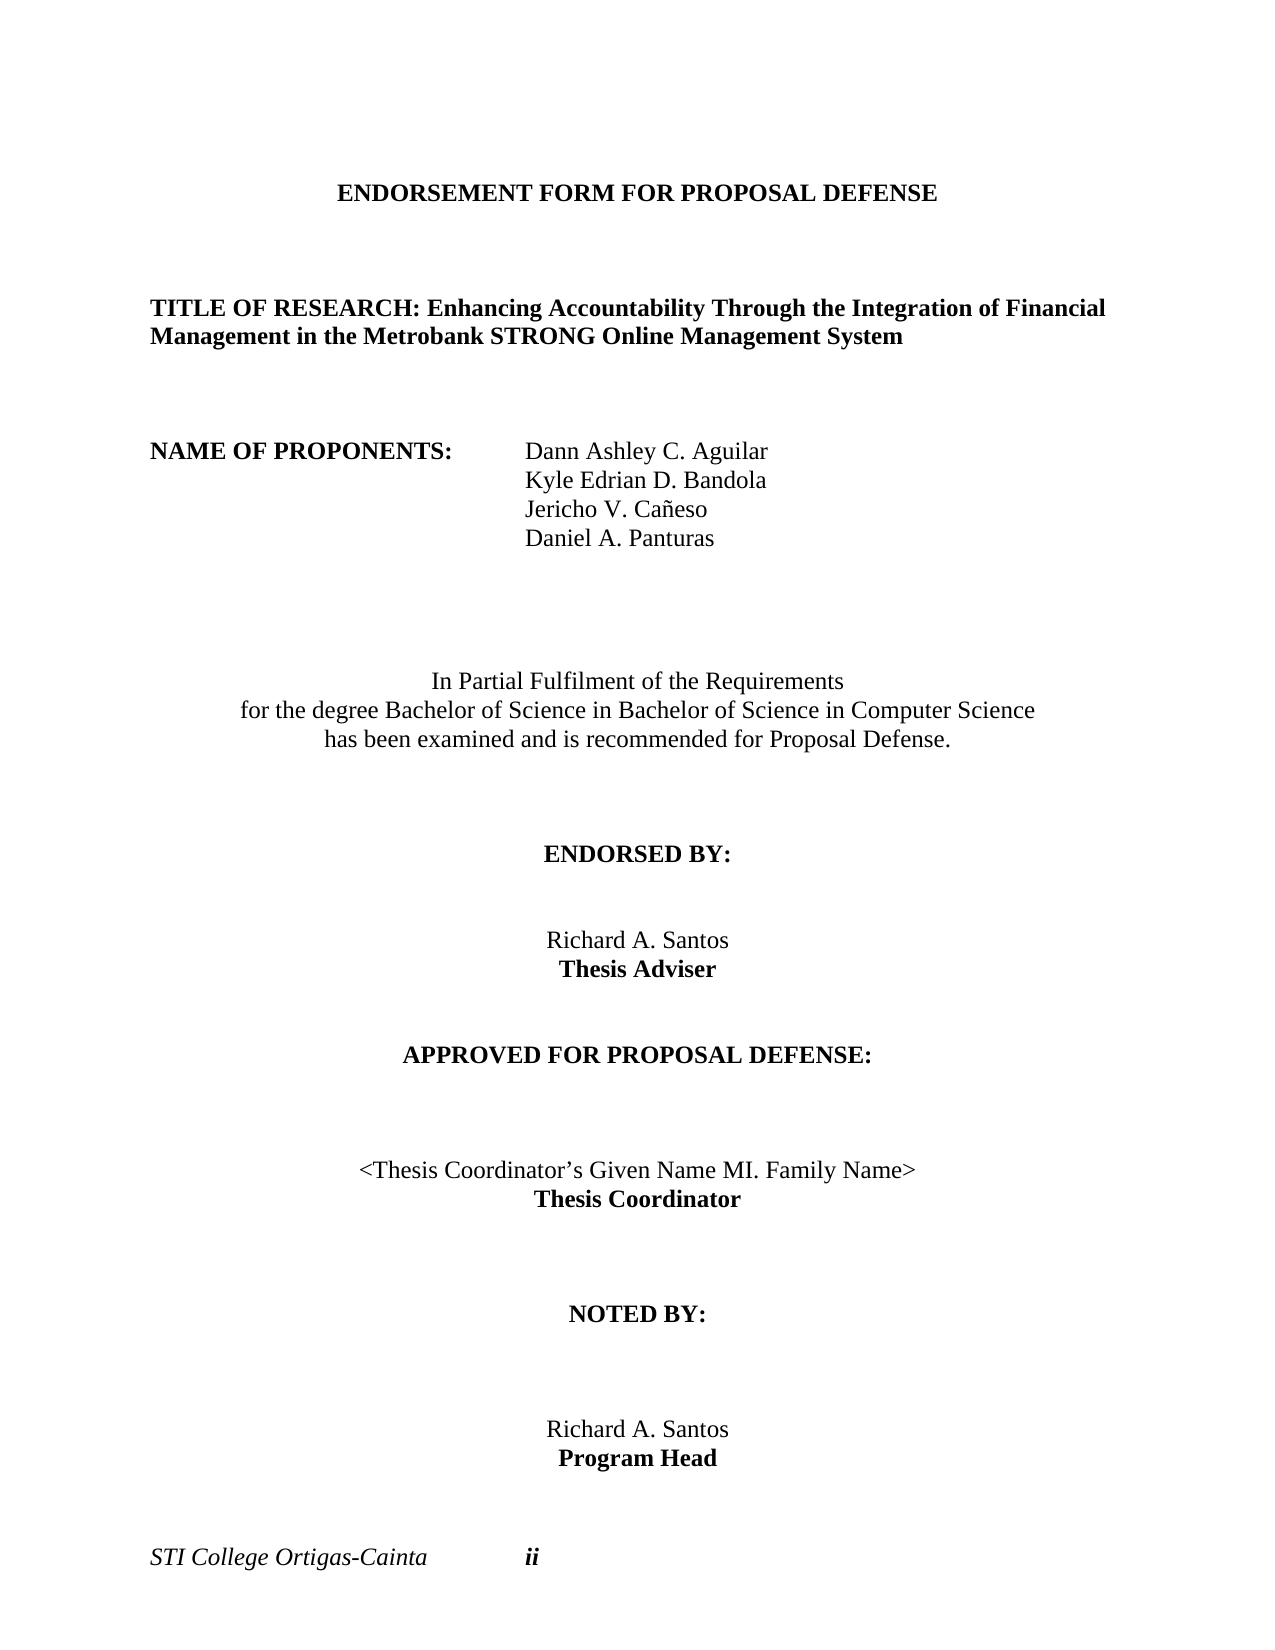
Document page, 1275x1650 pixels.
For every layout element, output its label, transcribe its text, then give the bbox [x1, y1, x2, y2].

text Thesis Coordinator [150, 1184, 1125, 1213]
text has been examined and is recommended for Proposal Defense. [150, 724, 1125, 753]
text Thesis Adviser [150, 954, 1125, 983]
text for the degree Bachelor of Science in Bachelor of Science in Computer Science [150, 695, 1125, 724]
text Richard A. Santos [150, 925, 1125, 954]
text Daniel A. Panturas [150, 523, 1125, 551]
text NOTED BY: [150, 1299, 1125, 1328]
text ENDORSED BY: [150, 839, 1125, 868]
text Kyle Edrian D. Bandola [450, 465, 1125, 494]
text NAME OF PROPONENTS: Dann Ashley C. Aguilar [150, 436, 1125, 465]
text <Thesis Coordinator’s Given Name MI. Family Name> [150, 1155, 1125, 1184]
text Richard A. Santos [150, 1414, 1125, 1443]
text ENDORSEMENT FORM FOR PROPOSAL DEFENSE [150, 178, 1125, 206]
text Jericho V. Cañeso [450, 494, 1125, 523]
text Program Head [150, 1443, 1125, 1471]
text APPROVED FOR PROPOSAL DEFENSE: [150, 1040, 1125, 1069]
text In Partial Fulfilment of the Requirements [150, 666, 1125, 695]
text TITLE OF RESEARCH: Enhancing Accountability Through the Integration of Financial Management in the Metrobank STRONG Online Management System [150, 293, 1125, 350]
